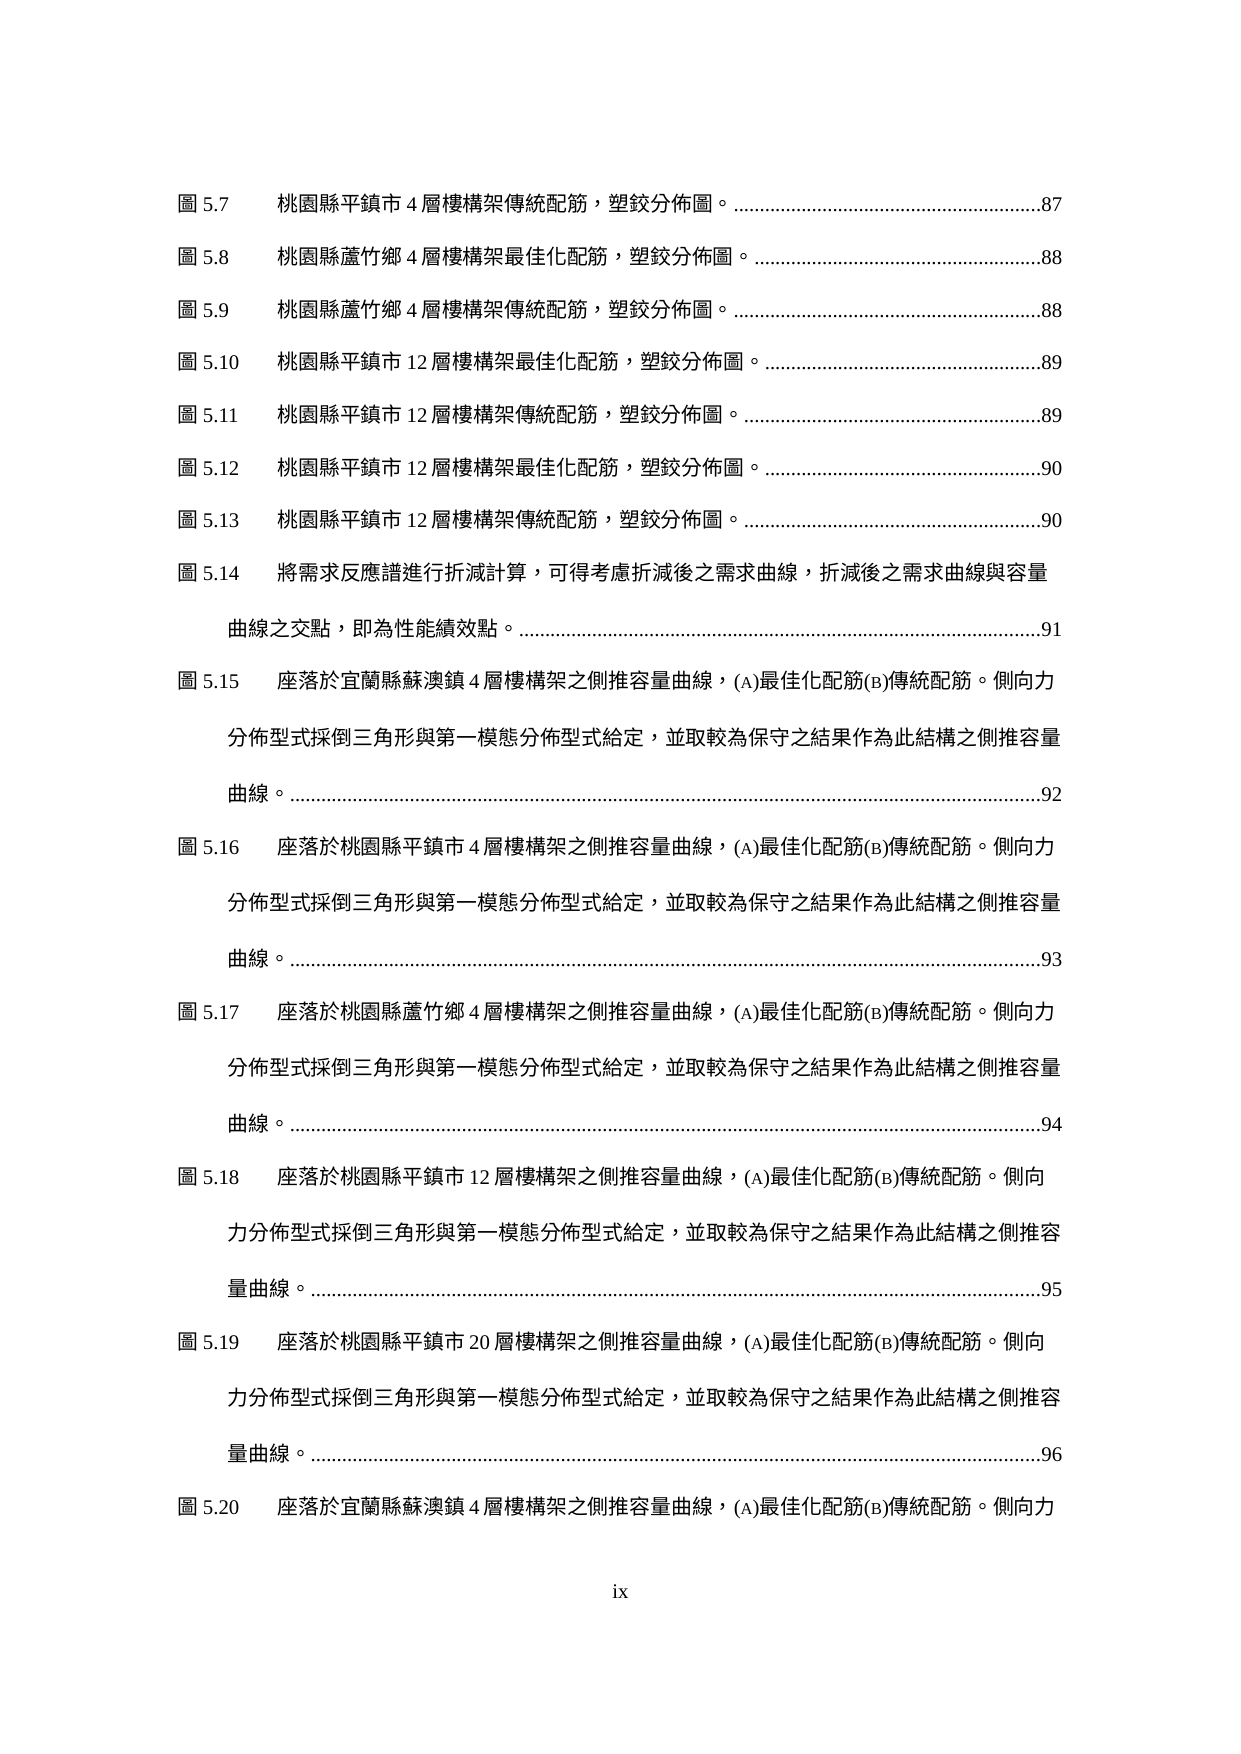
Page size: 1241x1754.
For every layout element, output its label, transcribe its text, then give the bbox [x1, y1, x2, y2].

text 圖 5.10 桃園縣平鎮市12層樓構架最佳化配筋，塑鉸分佈圖。 89 [177, 342, 1063, 379]
text 圖 5.8 桃園縣蘆竹鄉4層樓構架最佳化配筋，塑鉸分佈圖。 88 [177, 237, 1063, 274]
text 圖 5.13 桃園縣平鎮市12層樓構架傳統配筋，塑鉸分佈圖。 90 [177, 500, 1063, 537]
text 圖 5.14 將需求反應譜進行折減計算，可得考慮折減後之需求曲線，折減後之需求曲線與容量曲線之交點，即為性能績效點。 91 [177, 552, 1063, 646]
text 圖 5.18 座落於桃園縣平鎮市12層樓構架之側推容量曲線，(a)最佳化配筋(b)傳統配筋。側向力分佈型式採倒三角形與第一模態分佈型式給定，並取較為保守之結果作為此結構之側推容量曲線。 95 [177, 1156, 1063, 1306]
text 圖 5.12 桃園縣平鎮市12層樓構架最佳化配筋，塑鉸分佈圖。 90 [177, 447, 1063, 484]
text 圖 5.9 桃園縣蘆竹鄉4層樓構架傳統配筋，塑鉸分佈圖。 88 [177, 289, 1063, 327]
text 圖 5.7 桃園縣平鎮市4層樓構架傳統配筋，塑鉸分佈圖。 87 [177, 184, 1063, 222]
text 圖 5.16 座落於桃園縣平鎮市4層樓構架之側推容量曲線，(a)最佳化配筋(b)傳統配筋。側向力分佈型式採倒三角形與第一模態分佈型式給定，並取較為保守之結果作為此結構之側推容量曲線。 93 [177, 826, 1063, 976]
text 圖 5.17 座落於桃園縣蘆竹鄉4層樓構架之側推容量曲線，(a)最佳化配筋(b)傳統配筋。側向力分佈型式採倒三角形與第一模態分佈型式給定，並取較為保守之結果作為此結構之側推容量曲線。 94 [177, 991, 1063, 1141]
text 圖 5.15 座落於宜蘭縣蘇澳鎮4層樓構架之側推容量曲線，(a)最佳化配筋(b)傳統配筋。側向力分佈型式採倒三角形與第一模態分佈型式給定，並取較為保守之結果作為此結構之側推容量曲線。 92 [177, 661, 1063, 811]
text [177, 1487, 1063, 1524]
text 圖 5.11 桃園縣平鎮市12層樓構架傳統配筋，塑鉸分佈圖。 89 [177, 394, 1063, 432]
text 圖 5.19 座落於桃園縣平鎮市20層樓構架之側推容量曲線，(a)最佳化配筋(b)傳統配筋。側向力分佈型式採倒三角形與第一模態分佈型式給定，並取較為保守之結果作為此結構之側推容量曲線。 96 [177, 1322, 1063, 1472]
